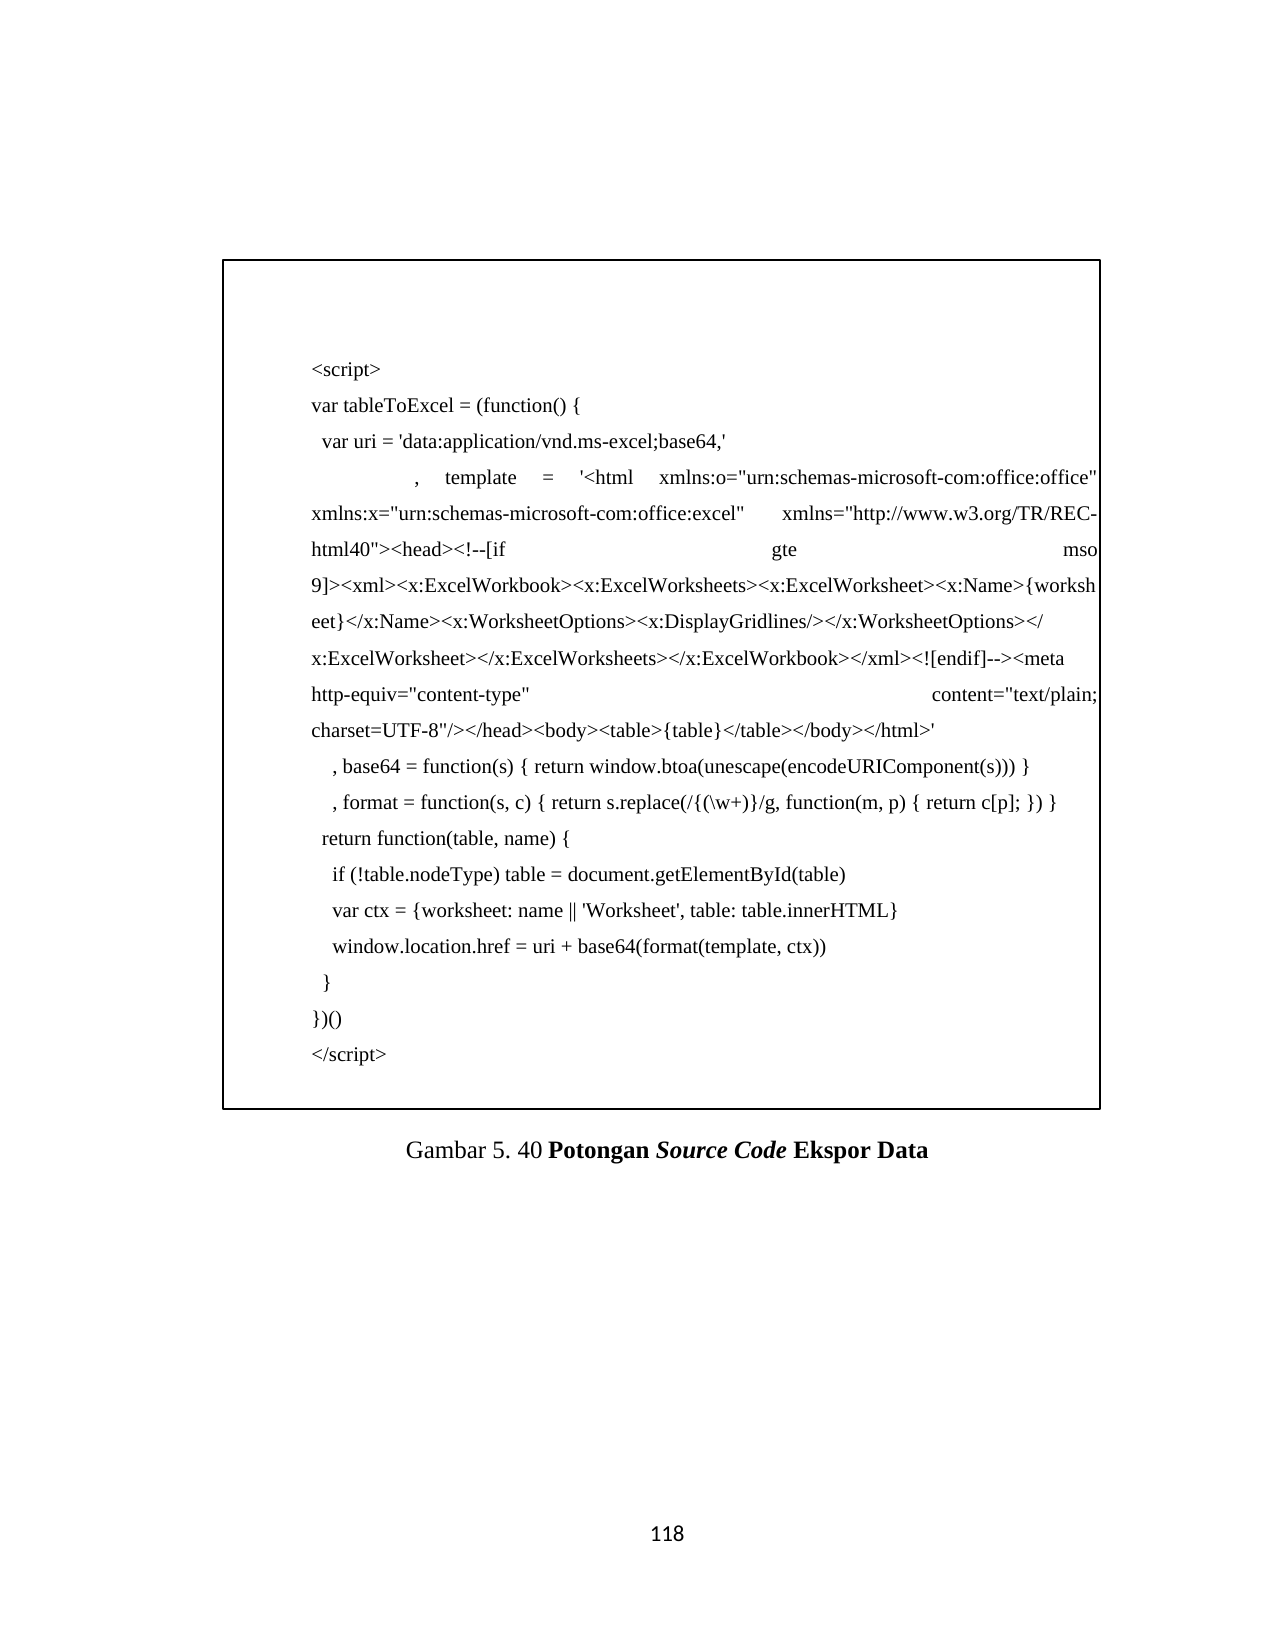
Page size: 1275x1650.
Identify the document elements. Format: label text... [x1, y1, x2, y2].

text if (!table.nodeType) table = document.getElementById(table) [311, 862, 1098, 886]
text })() [311, 1006, 1098, 1030]
text <script> [311, 357, 1098, 381]
text </script> [311, 1042, 1098, 1066]
text return function(table, name) { [311, 826, 1098, 850]
text var uri = 'data:application/vnd.ms-excel;base64,' [311, 429, 1098, 453]
text , format = function(s, c) { return s.replace(/{(\w+)}/g, function(m, p) { return c[p]; }) } [311, 789, 1098, 814]
text var ctx = {worksheet: name || 'Worksheet', table: table.innerHTML} [311, 898, 1098, 922]
text , template = '<html xmlns:o="urn:schemas-microsoft-com:office:office" xmlns:x="urn:schemas-microsoft-com:office:excel" xmlns="http://www.w3.org/TR/REC-html40"><head><!--[if gte mso 9]><xml><x:ExcelWorkbook><x:ExcelWorksheets><x:ExcelWorksheet><x:Name>{worksheet}</x:Name><x:WorksheetOptions><x:DisplayGridlines/></x:WorksheetOptions></x:ExcelWorksheet></x:ExcelWorksheets></x:ExcelWorkbook></xml><![endif]--><meta http-equiv="content-type" content="text/plain; charset=UTF-8"/></head><body><table>{table}</table></body></html>' [311, 465, 1098, 742]
text Gambar 5. 40 Potongan Source Code Ekspor Data [236, 1135, 1098, 1163]
text , base64 = function(s) { return window.btoa(unescape(encodeURIComponent(s))) } [311, 753, 1098, 778]
text } [311, 970, 1098, 994]
text window.location.href = uri + base64(format(template, ctx)) [311, 934, 1098, 958]
text var tableToExcel = (function() { [311, 393, 1098, 417]
